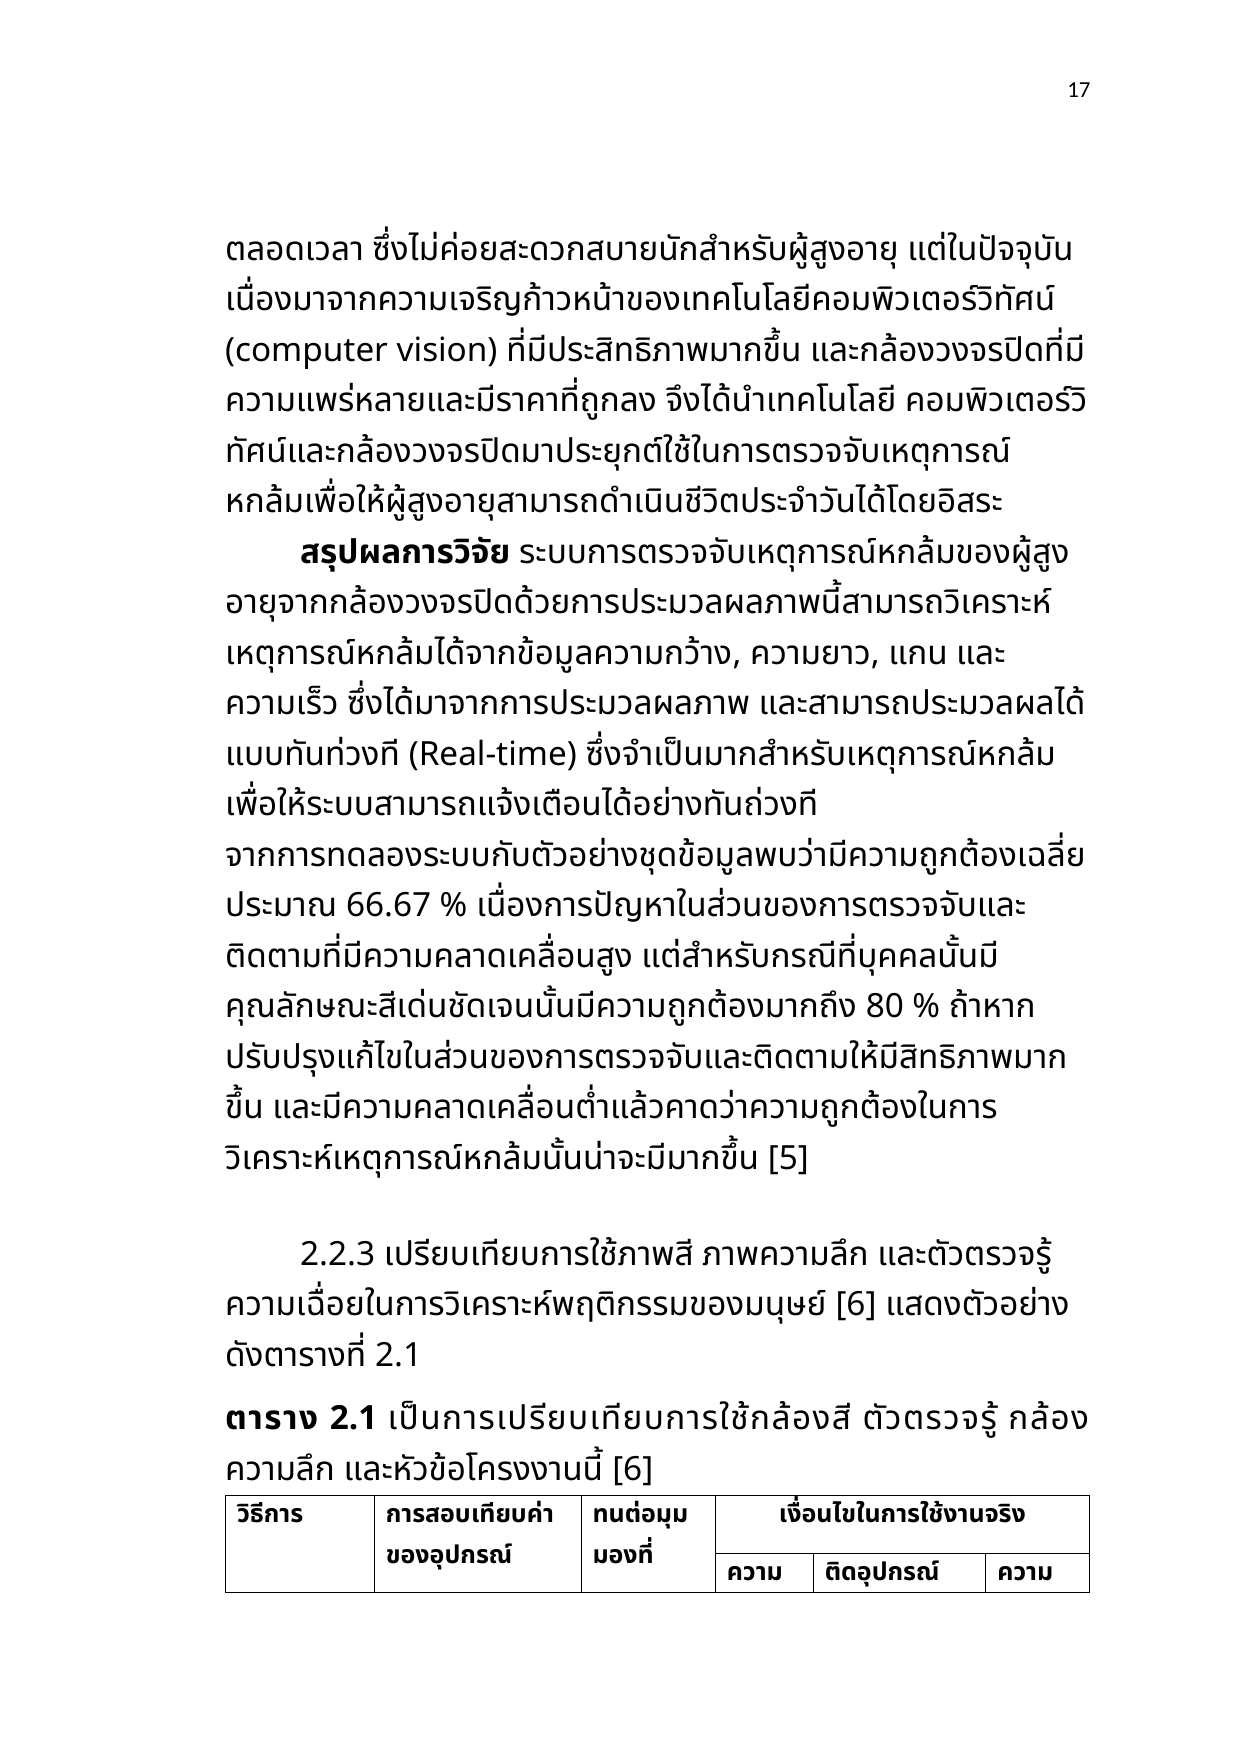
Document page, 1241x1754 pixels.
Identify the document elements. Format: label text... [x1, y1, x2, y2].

table_cell ความซับซ้อน [716, 1554, 813, 1592]
table_header ทนต่อมุมมองที่เปลี่ยนไป [582, 1496, 715, 1592]
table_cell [814, 1554, 985, 1592]
table_cell ความเป็นส่วนตัว [986, 1554, 1089, 1592]
text ตาราง 2.1 เป็นการเปรียบเทียบการใช้กล้องสี ตัวตรวจรู้ กล้องความลึก และหัวข้อโครงงานนี้ [6] [225, 1394, 1090, 1495]
text จากการทดลองระบบกับตัวอย่างชุดข้อมูลพบว่ามีความถูกต้องเฉลี่ยประมาณ 66.67 % เนื่องการปัญหาในส่วนของการตรวจจับและติดตามที่มีความคลาดเคลื่อนสูง แต่สำหรับกรณีที่บุคคลนั้นมีคุณลักษณะสีเด่นชัดเจนนั้นมีความถูกต้องมากถึง 80 % ถ้าหากปรับปรุงแก้ไขในส่วนของการตรวจจับและติดตามให้มีสิทธิภาพมากขึ้น และมีความคลาดเคลื่อนต่ำแล้วคาดว่าความถูกต้องในการวิเคราะห์เหตุการณ์หกล้มนั้นน่าจะมีมากขึ้น [5] [225, 831, 1090, 1184]
text สรุปผลการวิจัย ระบบการตรวจจับเหตุการณ์หกล้มของผู้สูงอายุจากกล้องวงจรปิดด้วยการประมวลผลภาพนี้สามารถวิเคราะห์เหตุการณ์หกล้มได้จากข้อมูลความกว้าง, ความยาว, แกน และความเร็ว ซึ่งได้มาจากการประมวลผลภาพ และสามารถประมวลผลได้แบบทันท่วงที (Real-time) ซึ่งจำเป็นมากสำหรับเหตุการณ์หกล้มเพื่อให้ระบบสามารถแจ้งเตือนได้อย่างทันถ่วงที [225, 528, 1090, 831]
table_header การสอบเทียบค่าของอุปกรณ์ ( Calibration) [375, 1496, 581, 1592]
table_header เงื่อนไขในการใช้งานจริง [716, 1496, 1089, 1553]
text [225, 225, 1090, 528]
text 2.2.3 เปรียบเทียบการใช้ภาพสี ภาพความลึก และตัวตรวจรู้ความเฉื่อยในการวิเคราะห์พฤติกรรมของมนุษย์ [6] แสดงตัวอย่างดังตารางที่ 2.1 [225, 1229, 1090, 1381]
table_header วิธีการ [226, 1496, 374, 1592]
